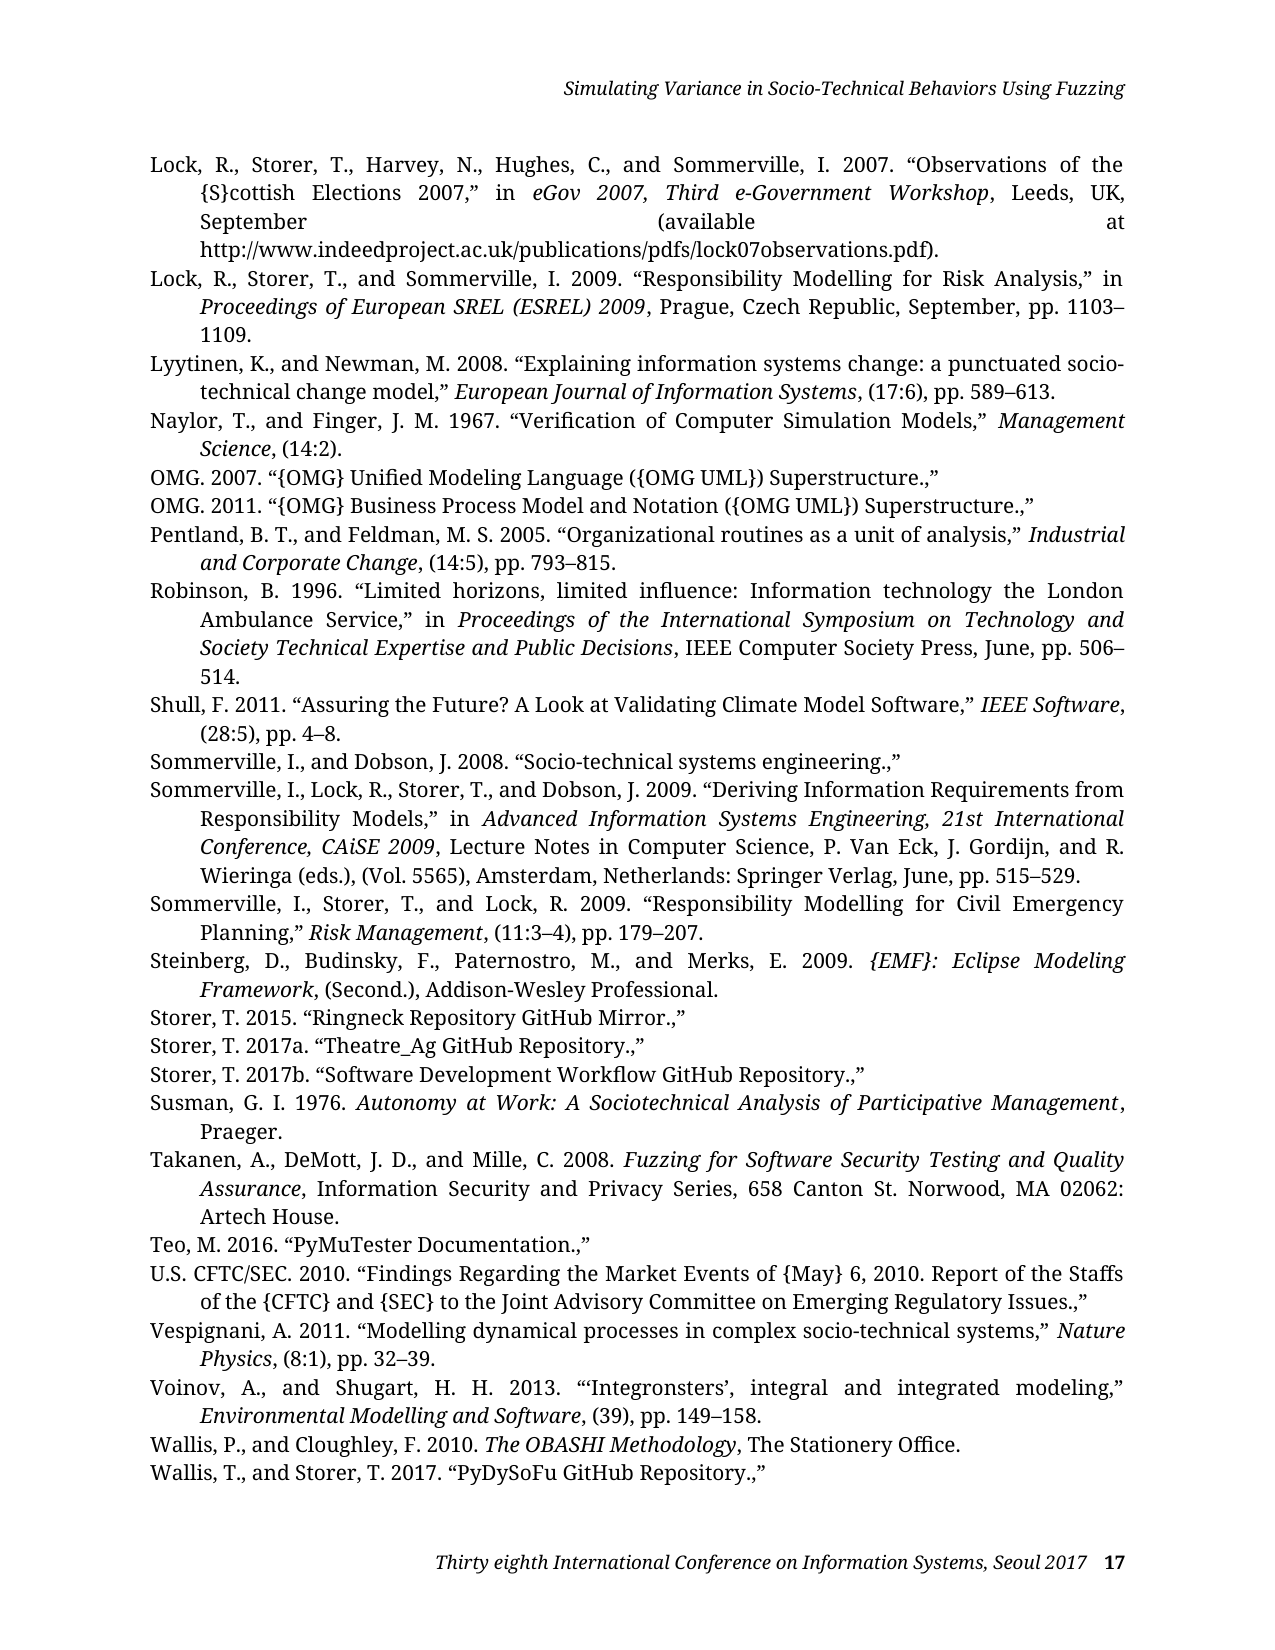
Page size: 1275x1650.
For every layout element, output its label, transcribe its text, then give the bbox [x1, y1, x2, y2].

text Naylor, T., and Finger, J. M. 1967. “Verification of Computer Simulation Models,” Management Science, (14:2). [150, 406, 1125, 463]
text U.S. CFTC/SEC. 2010. “Findings Regarding the Market Events of {May} 6, 2010. Report of the Staffs of the {CFTC} and {SEC} to the Joint Advisory Committee on Emerging Regulatory Issues.,” [150, 1259, 1125, 1316]
text Lyytinen, K., and Newman, M. 2008. “Explaining information systems change: a punctuated socio-technical change model,” European Journal of Information Systems, (17:6), pp. 589–613. [150, 349, 1125, 406]
text Storer, T. 2017a. “Theatre_Ag GitHub Repository.,” [150, 1032, 1125, 1060]
text Teo, M. 2016. “PyMuTester Documentation.,” [150, 1231, 1125, 1259]
text Wallis, T., and Storer, T. 2017. “PyDySoFu GitHub Repository.,” [150, 1458, 1125, 1487]
text Lock, R., Storer, T., Harvey, N., Hughes, C., and Sommerville, I. 2007. “Observations of the {S}cottish Elections 2007,” in eGov 2007, Third e-Government Workshop, Leeds, UK, September (available at http://www.indeedproject.ac.uk/publications/pdfs/lock07observations.pdf). [150, 150, 1125, 264]
text Robinson, B. 1996. “Limited horizons, limited influence: Information technology the London Ambulance Service,” in Proceedings of the International Symposium on Technology and Society Technical Expertise and Public Decisions, IEEE Computer Society Press, June, pp. 506–514. [150, 577, 1125, 690]
text Vespignani, A. 2011. “Modelling dynamical processes in complex socio-technical systems,” Nature Physics, (8:1), pp. 32–39. [150, 1316, 1125, 1373]
text Sommerville, I., Lock, R., Storer, T., and Dobson, J. 2009. “Deriving Information Requirements from Responsibility Models,” in Advanced Information Systems Engineering, 21st International Conference, CAiSE 2009, Lecture Notes in Computer Science, P. Van Eck, J. Gordijn, and R. Wieringa (eds.), (Vol. 5565), Amsterdam, Netherlands: Springer Verlag, June, pp. 515–529. [150, 776, 1125, 889]
text Wallis, P., and Cloughley, F. 2010. The OBASHI Methodology, The Stationery Office. [150, 1430, 1125, 1458]
text OMG. 2007. “{OMG} Unified Modeling Language ({OMG UML}) Superstructure.,” [150, 463, 1125, 491]
text Storer, T. 2017b. “Software Development Workflow GitHub Repository.,” [150, 1060, 1125, 1088]
text Takanen, A., DeMott, J. D., and Mille, C. 2008. Fuzzing for Software Security Testing and Quality Assurance, Information Security and Privacy Series, 658 Canton St. Norwood, MA 02062: Artech House. [150, 1145, 1125, 1231]
text Sommerville, I., and Dobson, J. 2008. “Socio-technical systems engineering.,” [150, 747, 1125, 776]
text OMG. 2011. “{OMG} Business Process Model and Notation ({OMG UML}) Superstructure.,” [150, 491, 1125, 520]
text Storer, T. 2015. “Ringneck Repository GitHub Mirror.,” [150, 1003, 1125, 1032]
text Shull, F. 2011. “Assuring the Future? A Look at Validating Climate Model Software,” IEEE Software, (28:5), pp. 4–8. [150, 690, 1125, 747]
text Pentland, B. T., and Feldman, M. S. 2005. “Organizational routines as a unit of analysis,” Industrial and Corporate Change, (14:5), pp. 793–815. [150, 520, 1125, 577]
text Susman, G. I. 1976. Autonomy at Work: A Sociotechnical Analysis of Participative Management, Praeger. [150, 1088, 1125, 1145]
text Voinov, A., and Shugart, H. H. 2013. “‘Integronsters’, integral and integrated modeling,” Environmental Modelling and Software, (39), pp. 149–158. [150, 1373, 1125, 1430]
text Sommerville, I., Storer, T., and Lock, R. 2009. “Responsibility Modelling for Civil Emergency Planning,” Risk Management, (11:3–4), pp. 179–207. [150, 889, 1125, 946]
text Lock, R., Storer, T., and Sommerville, I. 2009. “Responsibility Modelling for Risk Analysis,” in Proceedings of European SREL (ESREL) 2009, Prague, Czech Republic, September, pp. 1103–1109. [150, 264, 1125, 349]
text Steinberg, D., Budinsky, F., Paternostro, M., and Merks, E. 2009. {EMF}: Eclipse Modeling Framework, (Second.), Addison-Wesley Professional. [150, 946, 1125, 1003]
